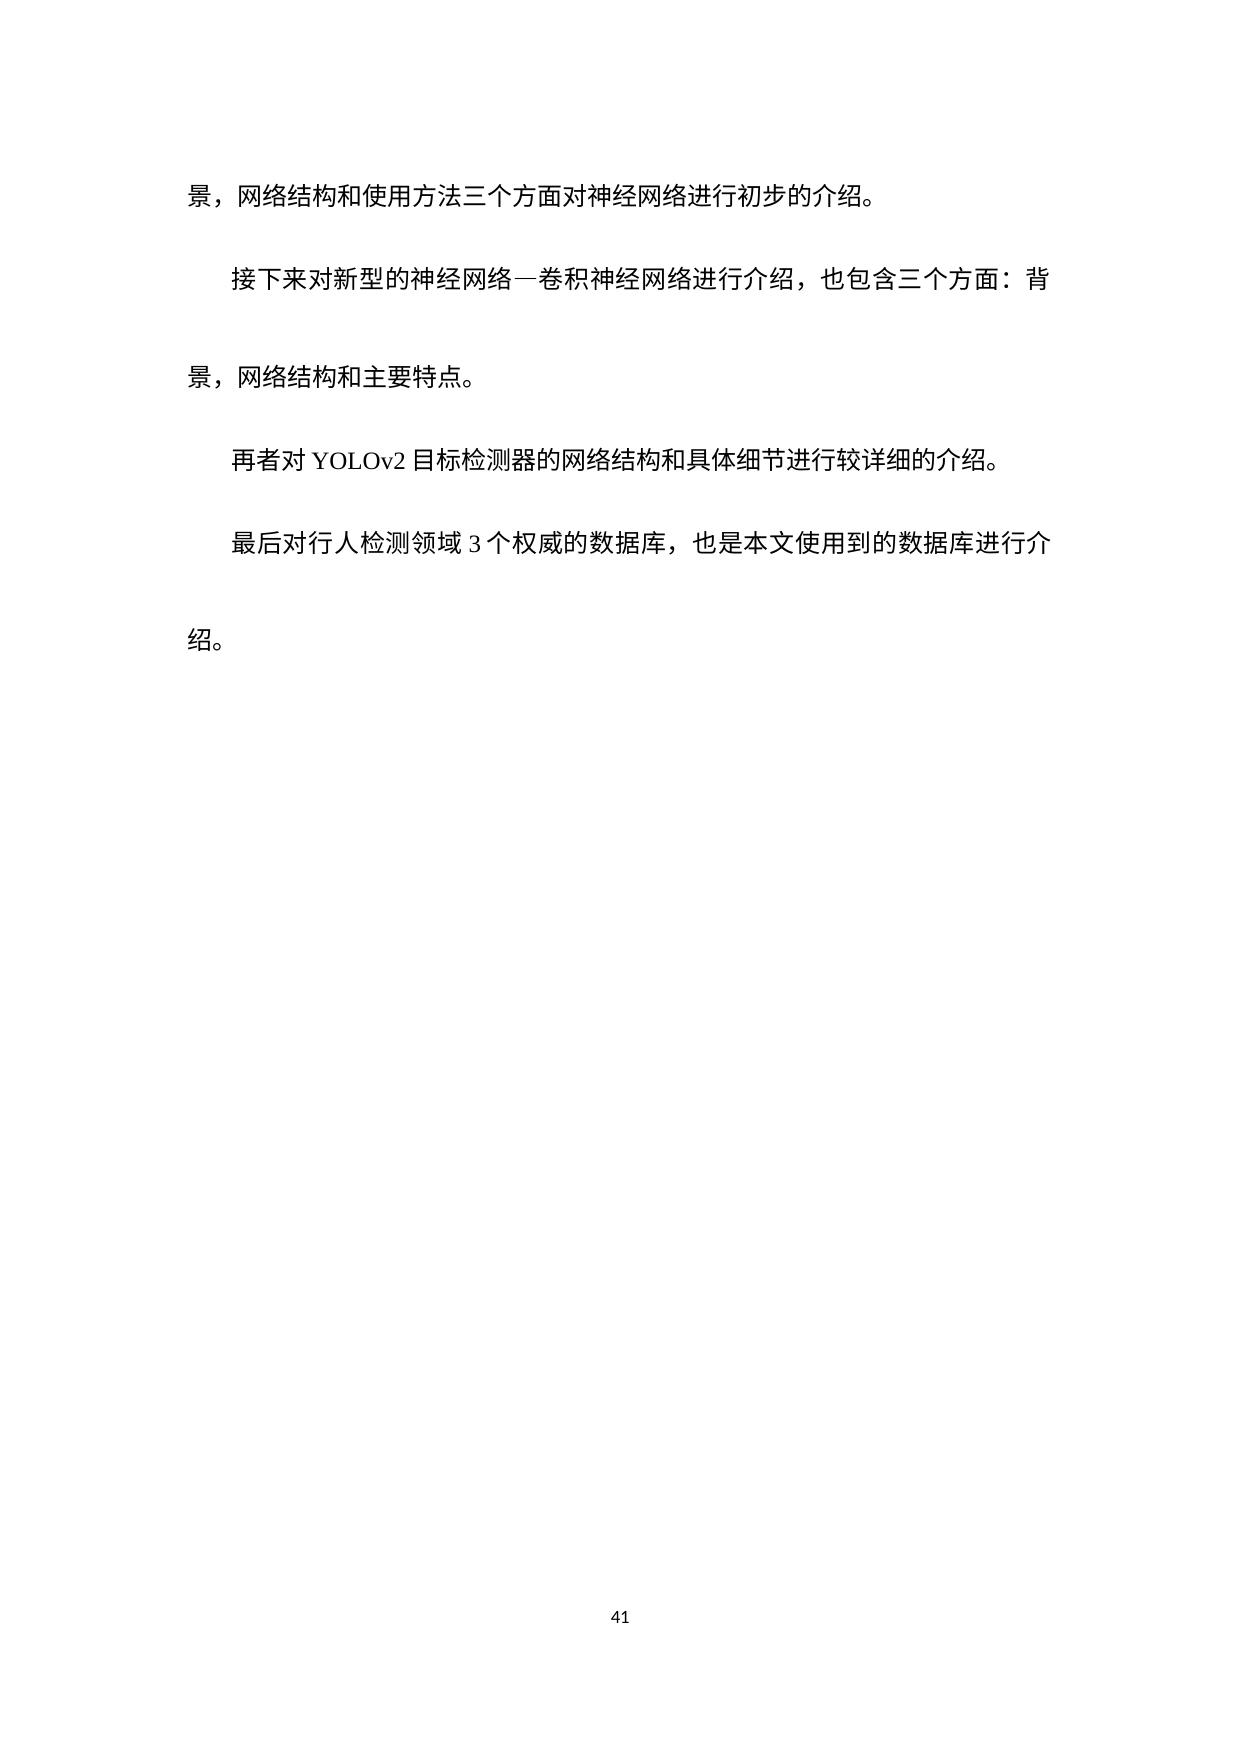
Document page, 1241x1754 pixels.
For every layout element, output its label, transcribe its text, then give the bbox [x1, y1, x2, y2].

text 接下来对新型的神经网络—卷积神经网络进行介绍，也包含三个方面：背景，网络结构和主要特点。 [187, 245, 1053, 408]
text 最后对行人检测领域3个权威的数据库，也是本文使用到的数据库进行介绍。 [187, 509, 1053, 671]
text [187, 162, 1053, 227]
text 再者对YOLOv2目标检测器的网络结构和具体细节进行较详细的介绍。 [187, 426, 1053, 491]
